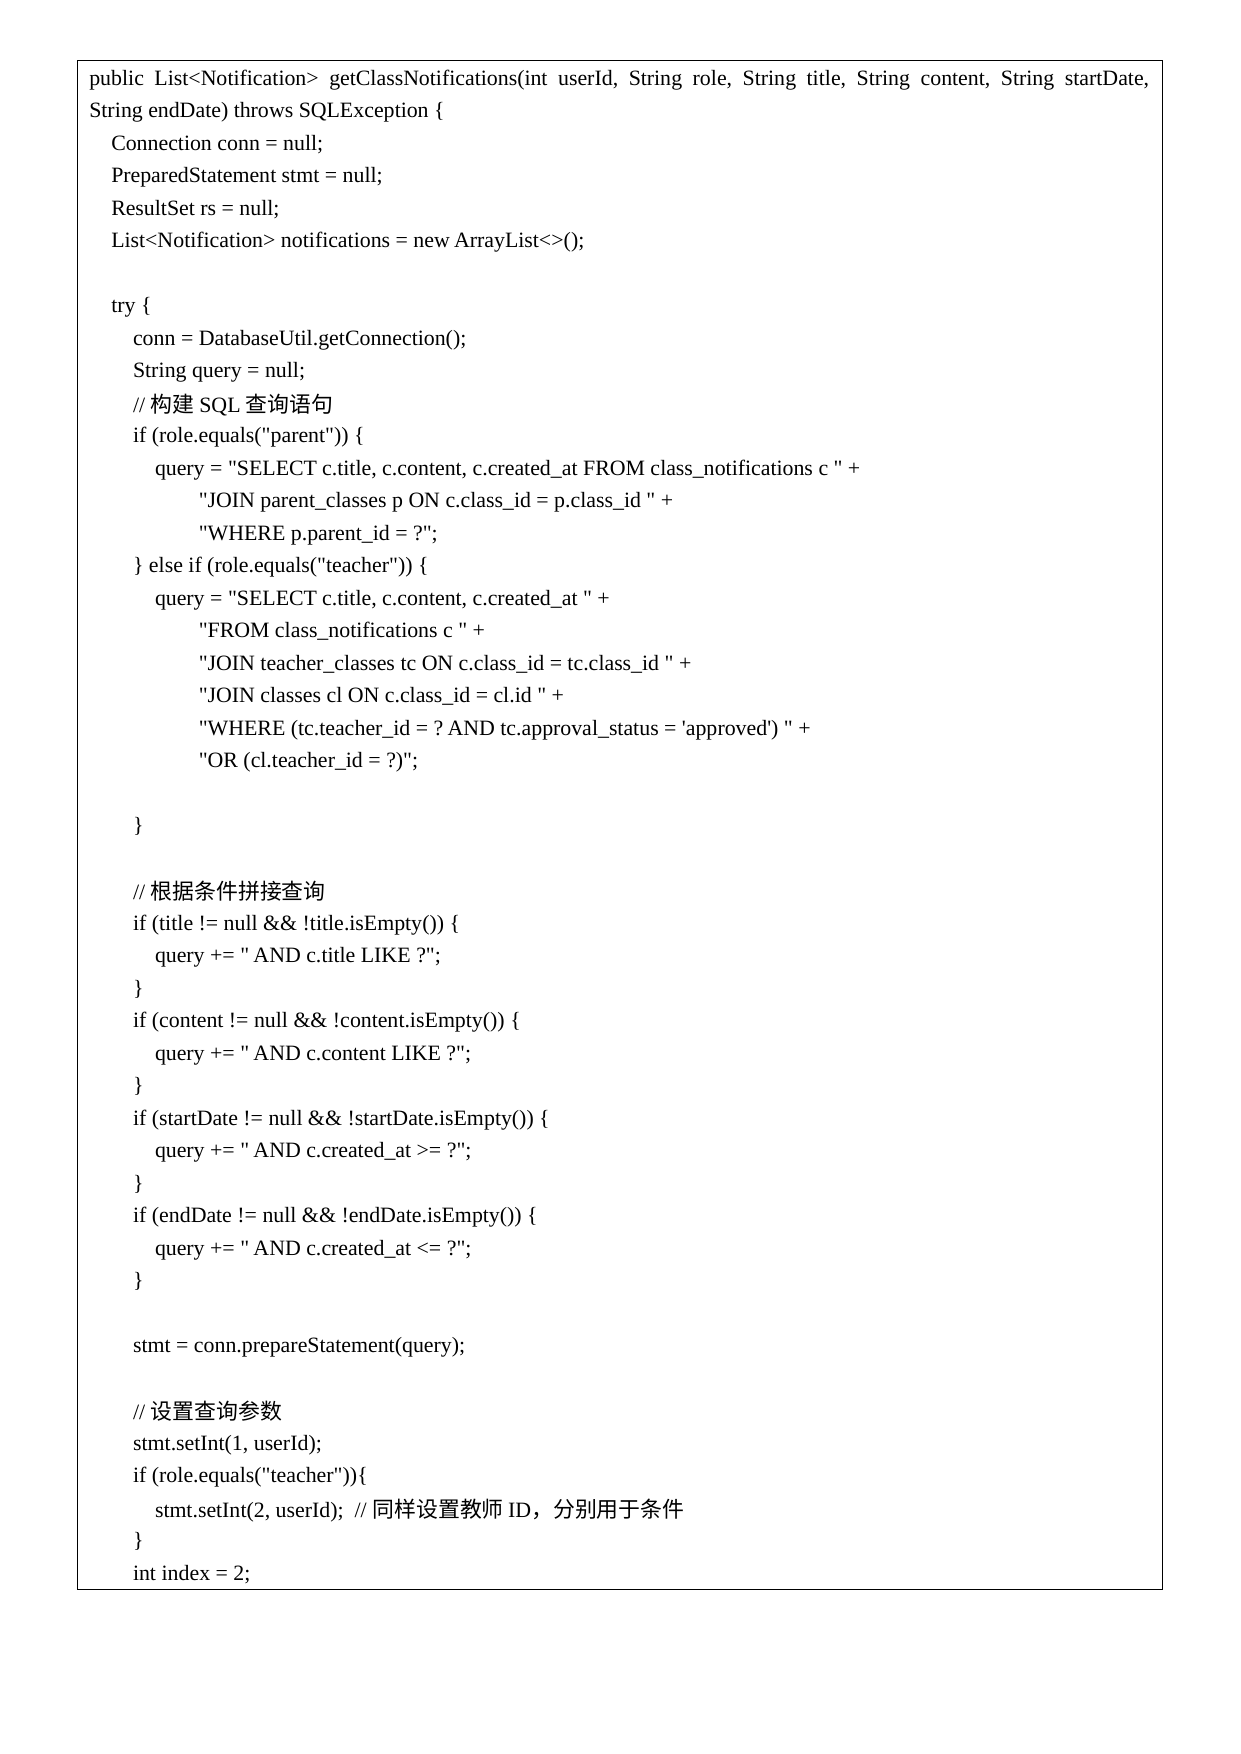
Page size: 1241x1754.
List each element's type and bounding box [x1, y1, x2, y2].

table_cell [78, 61, 1162, 1589]
